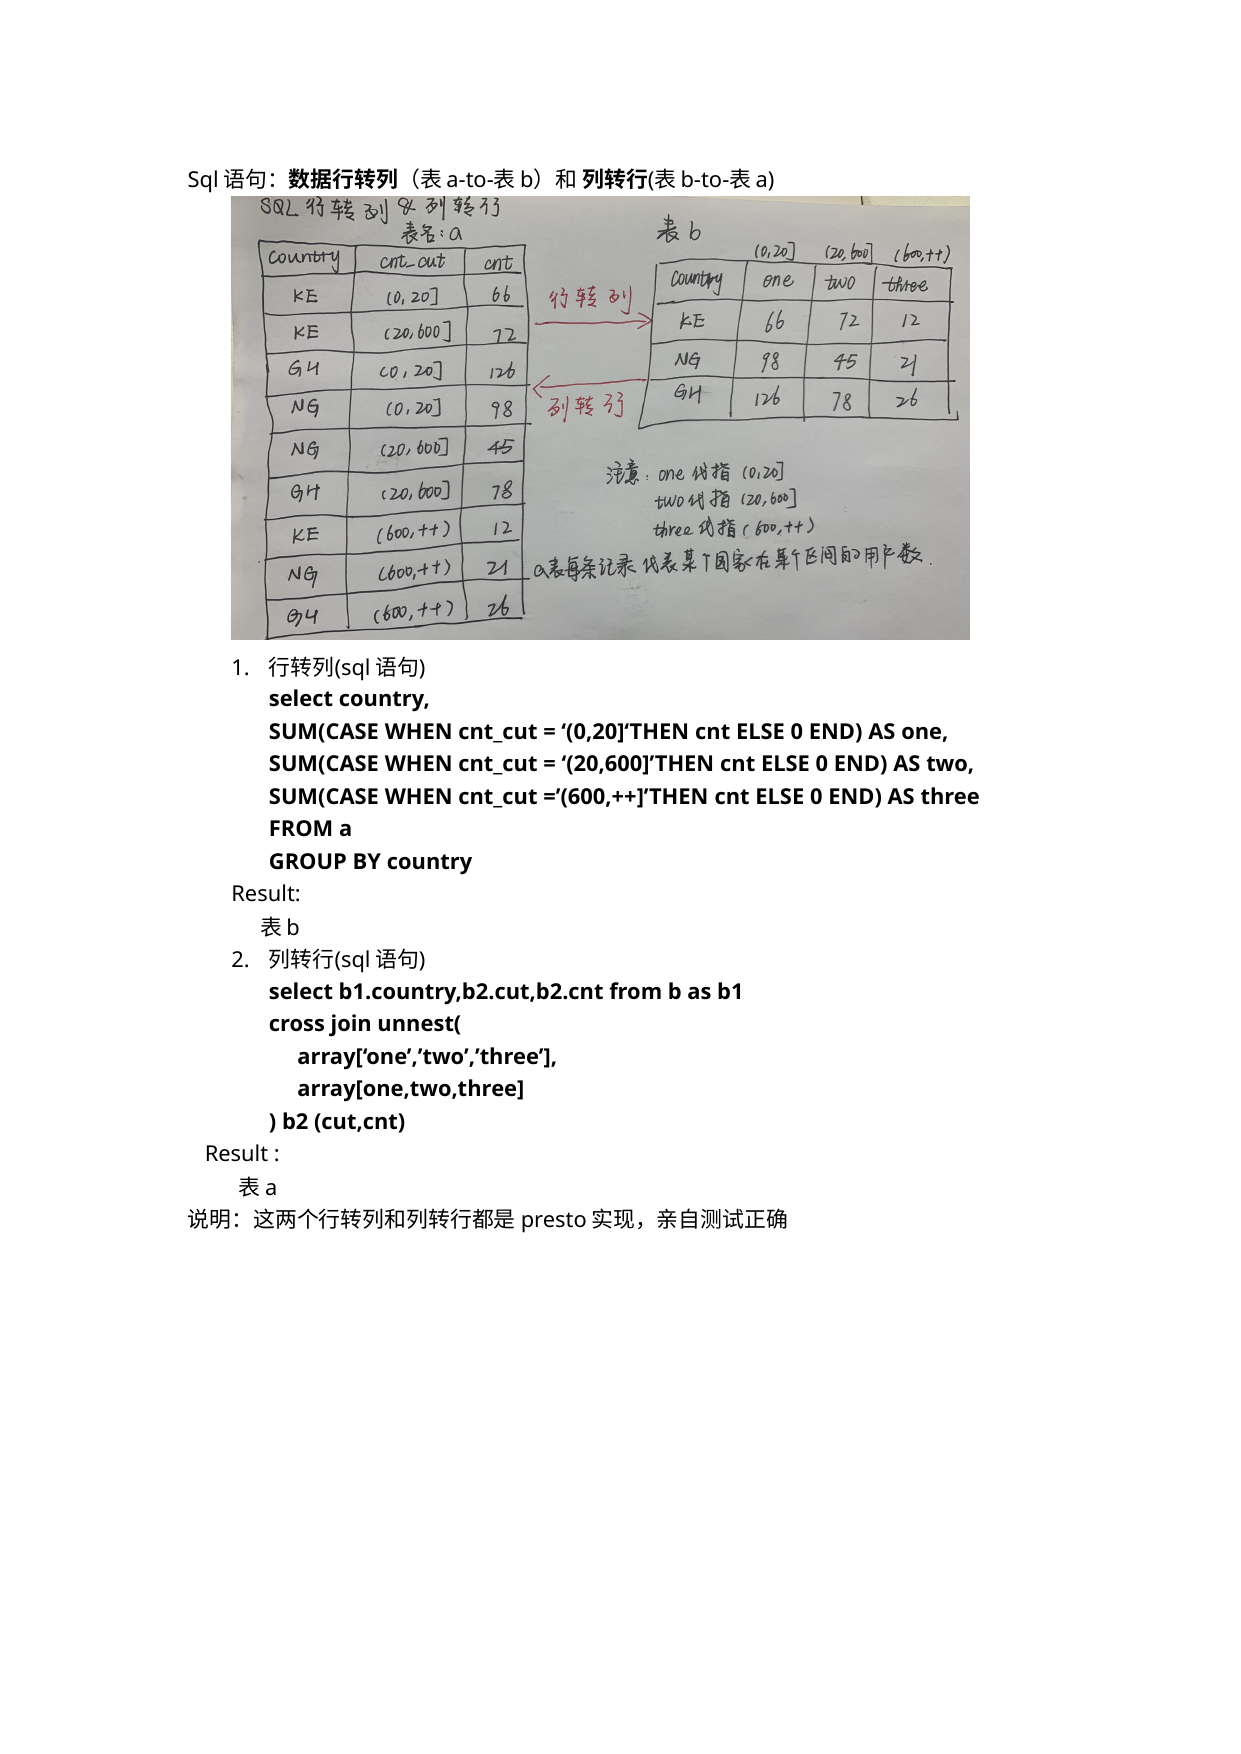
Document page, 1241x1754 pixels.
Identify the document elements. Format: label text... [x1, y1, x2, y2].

list 列转行(sql语句) [231, 942, 1053, 974]
text 表a [187, 1169, 1053, 1202]
list ) b2 (cut,cnt) [269, 1104, 1053, 1137]
list array[one,two,three] [269, 1072, 1053, 1104]
list select country, SUM(CASE WHEN cnt_cut = ‘(0,20]‘THEN cnt ELSE 0 END) AS one, SUM(CASE WHEN cnt_cut = ‘(20,600]’THEN cnt ELSE 0 END) AS two, SUM(CASE WHEN cnt_cut =’(600,++]’THEN cnt ELSE 0 END) AS three FROM a GROUP BY country [269, 682, 1053, 877]
picture [231, 196, 970, 640]
text Sql语句：数据行转列（表a-to-表b）和 列转行(表b-to-表a) [187, 162, 1053, 194]
text 说明：这两个行转列和列转行都是 presto实现，亲自测试正确 [187, 1202, 1053, 1234]
text Result: [187, 877, 1053, 909]
list array[‘one’,’two’,’three’], [269, 1039, 1053, 1072]
text Result : [187, 1137, 1053, 1169]
list cross join unnest( [269, 1007, 1053, 1039]
text 表b [187, 909, 1053, 942]
list select b1.country,b2.cut,b2.cnt from b as b1 [269, 974, 1053, 1007]
list 行转列(sql语句) [231, 649, 1053, 682]
